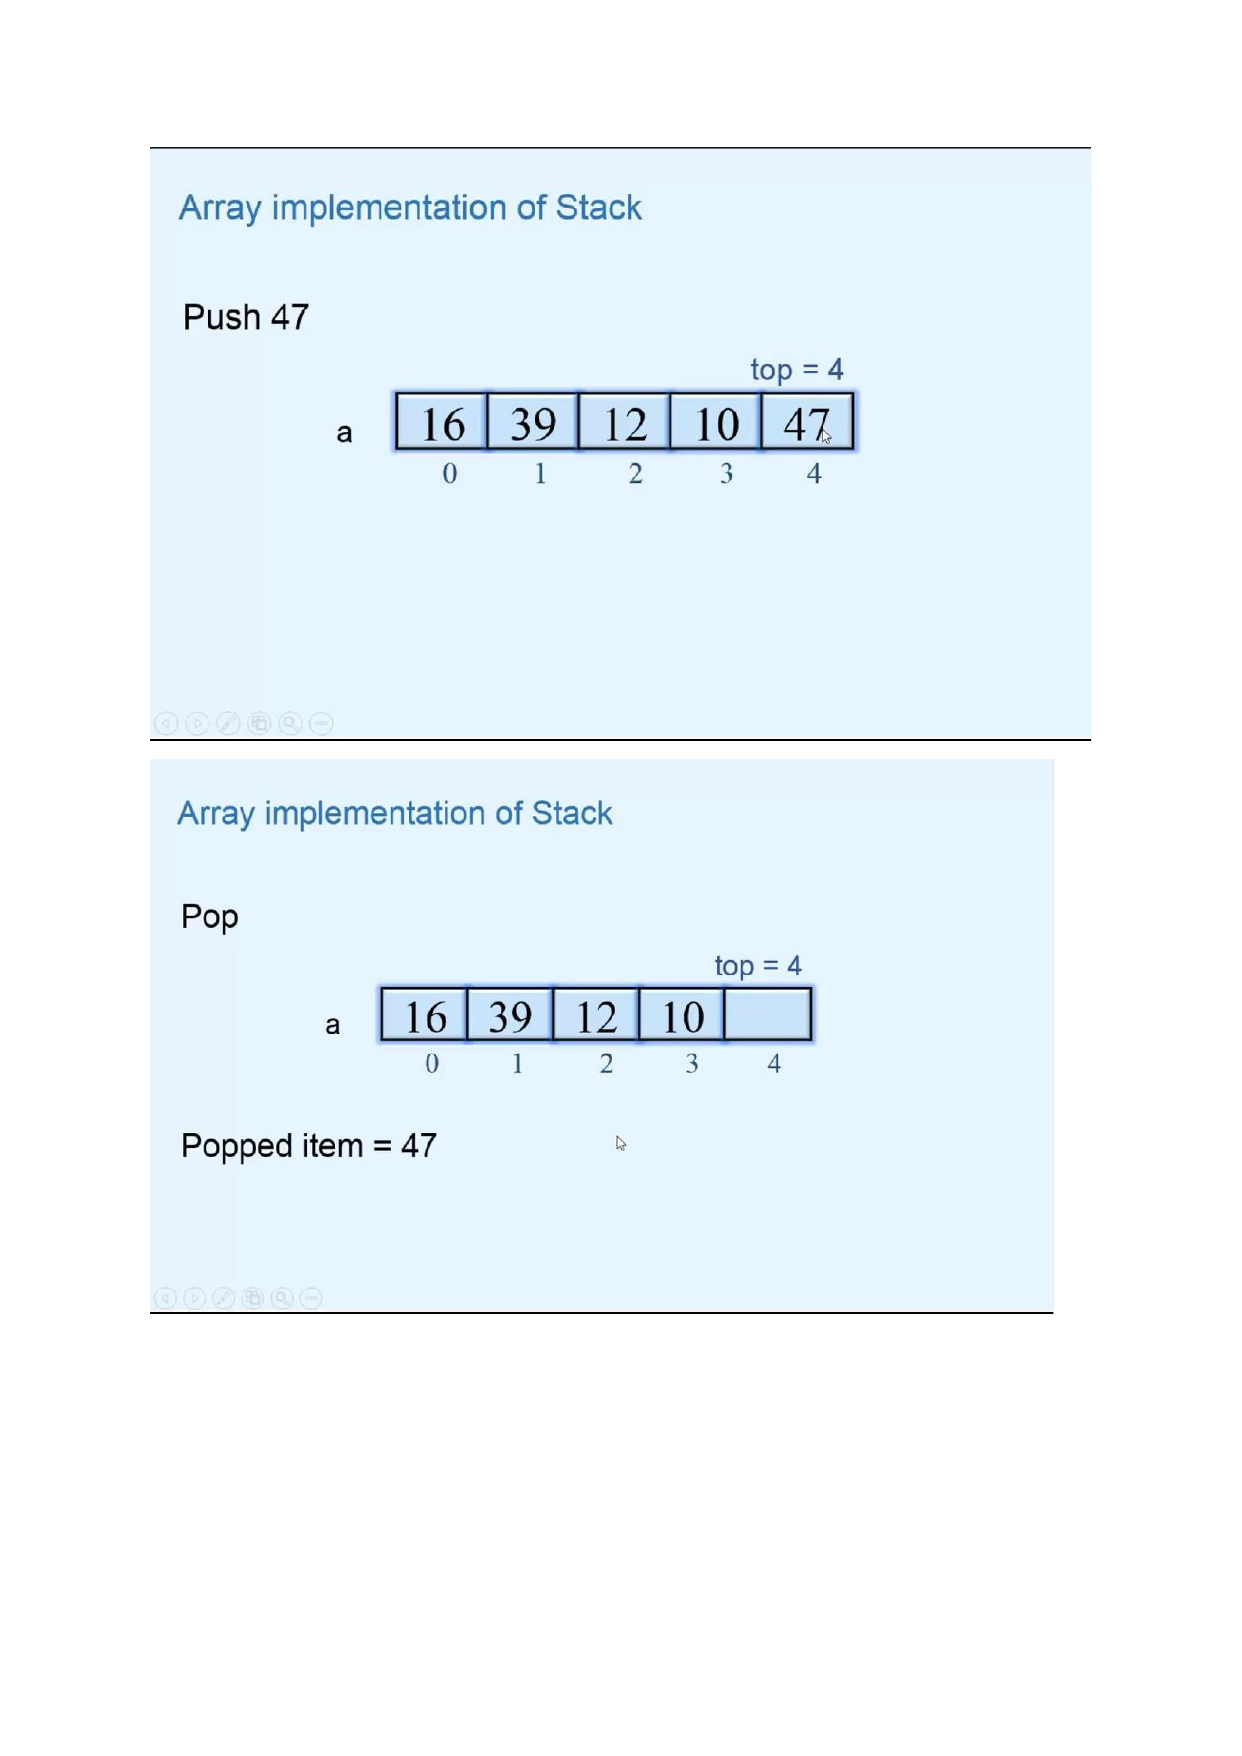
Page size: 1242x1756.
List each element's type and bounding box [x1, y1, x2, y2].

picture [150, 759, 1054, 1314]
picture [150, 147, 1092, 741]
